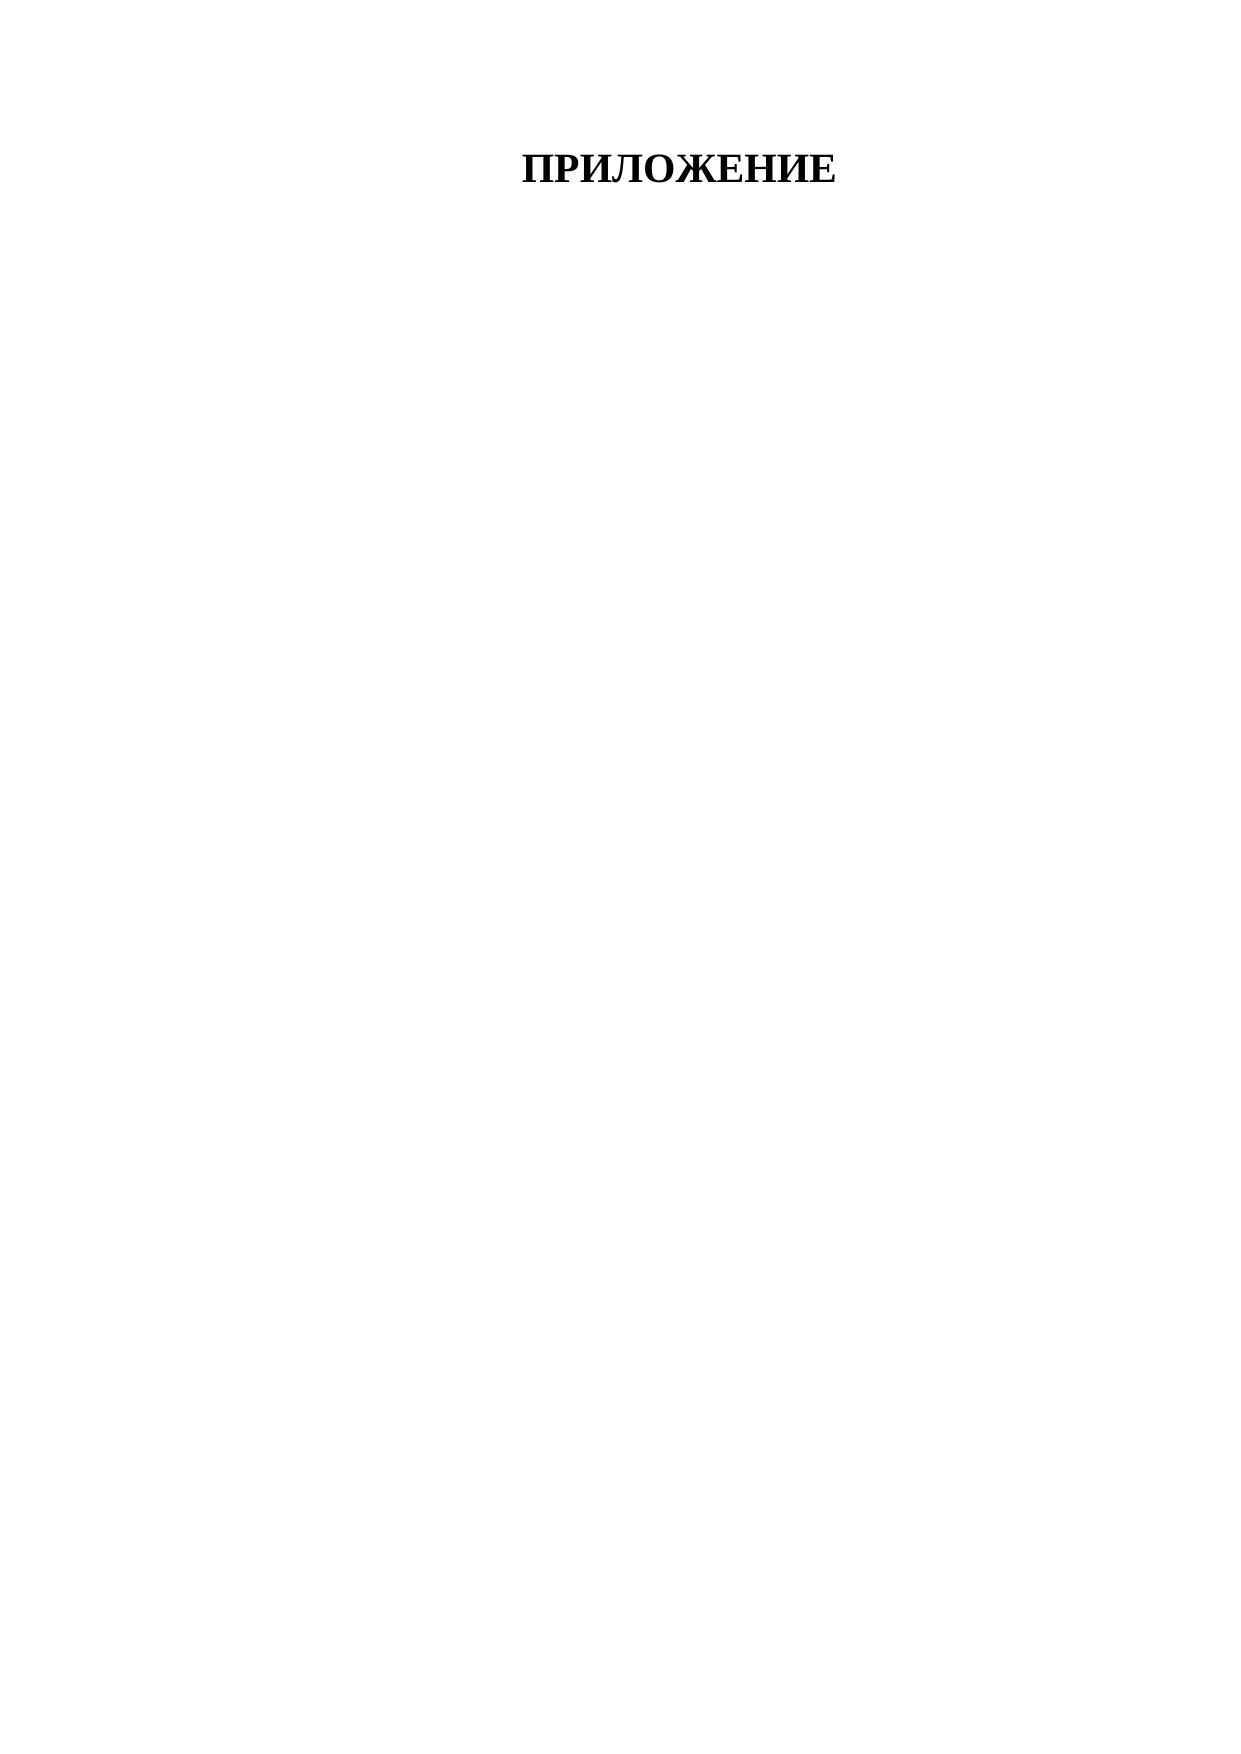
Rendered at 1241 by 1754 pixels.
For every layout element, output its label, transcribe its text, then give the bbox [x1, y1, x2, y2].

text ПРИЛОЖЕНИЕ [177, 143, 1181, 191]
